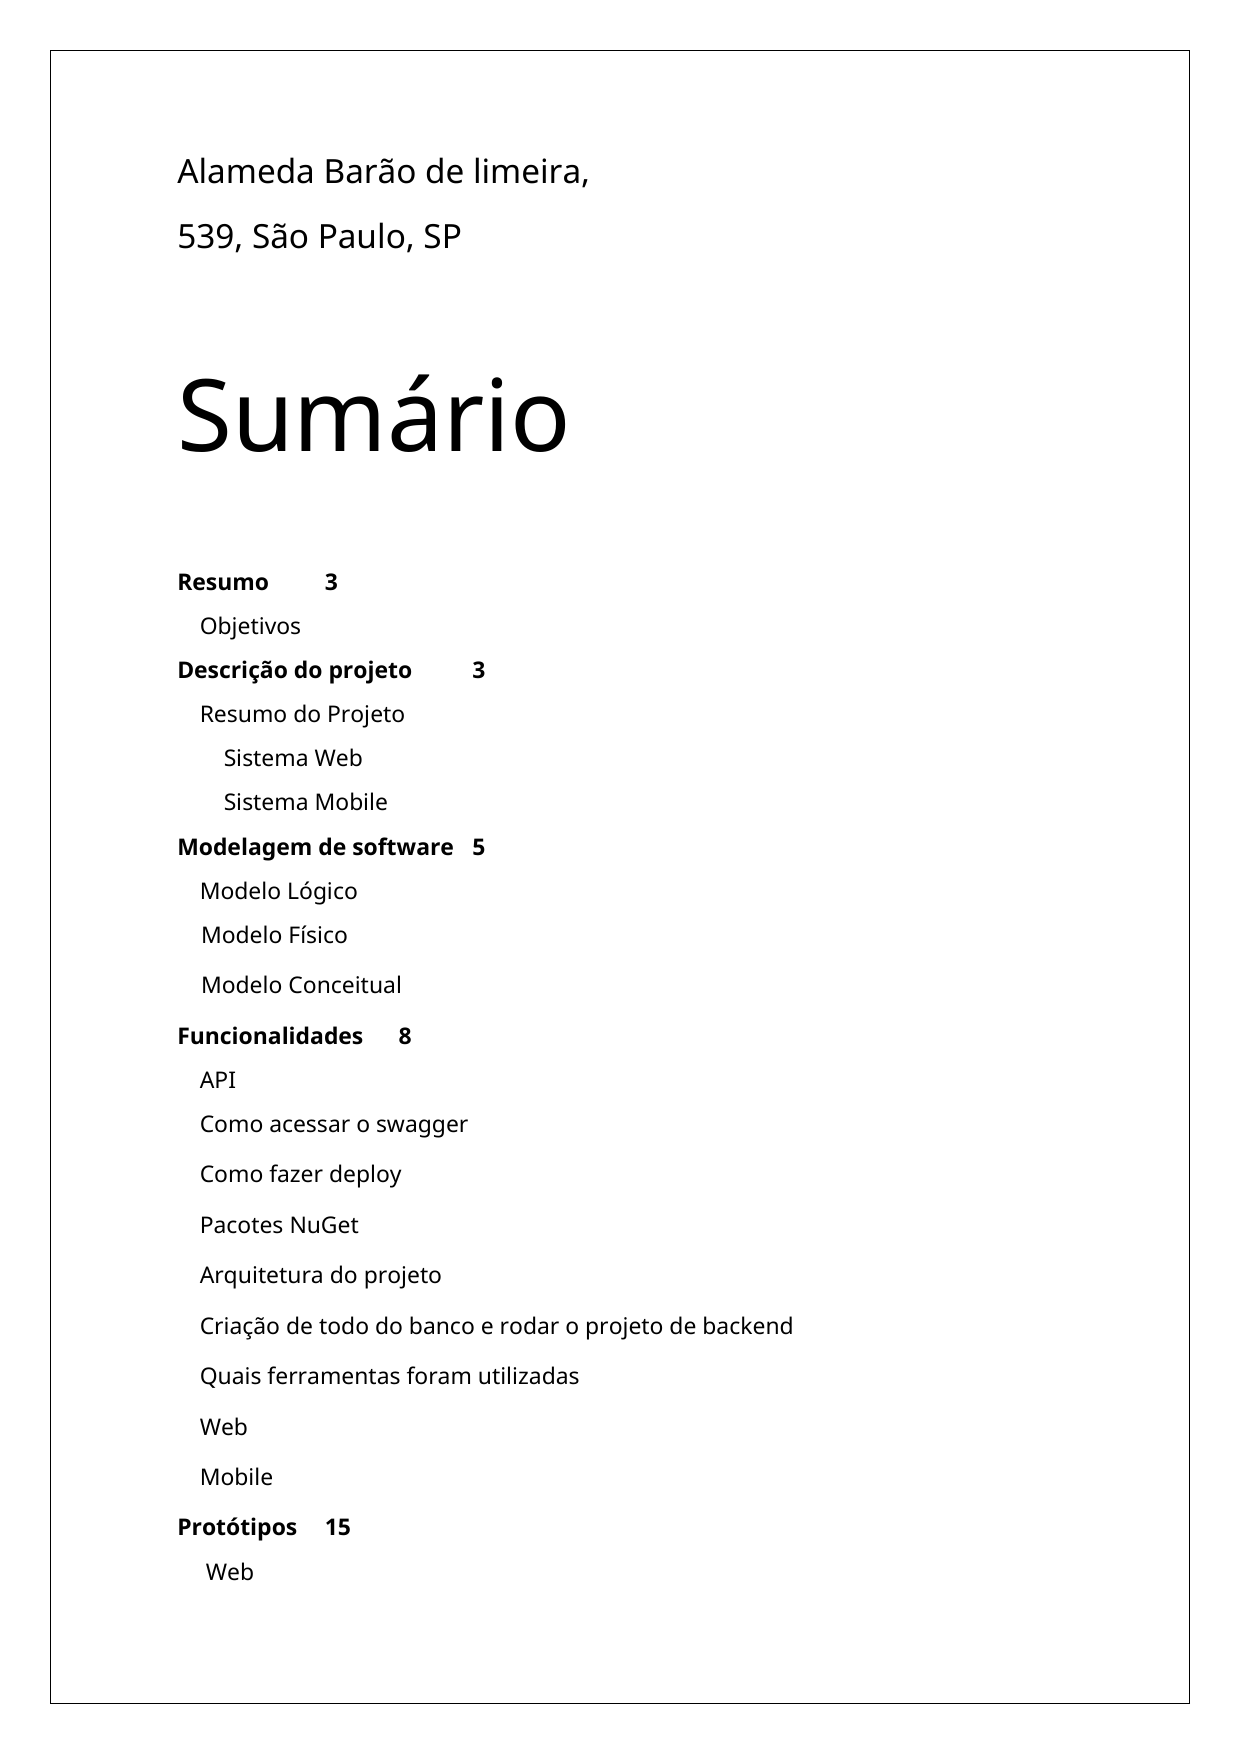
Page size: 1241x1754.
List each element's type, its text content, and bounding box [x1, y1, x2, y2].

text Sumário [177, 344, 1063, 481]
text 539, São Paulo, SP [177, 213, 1063, 258]
text Alameda Barão de limeira, [177, 147, 1063, 193]
